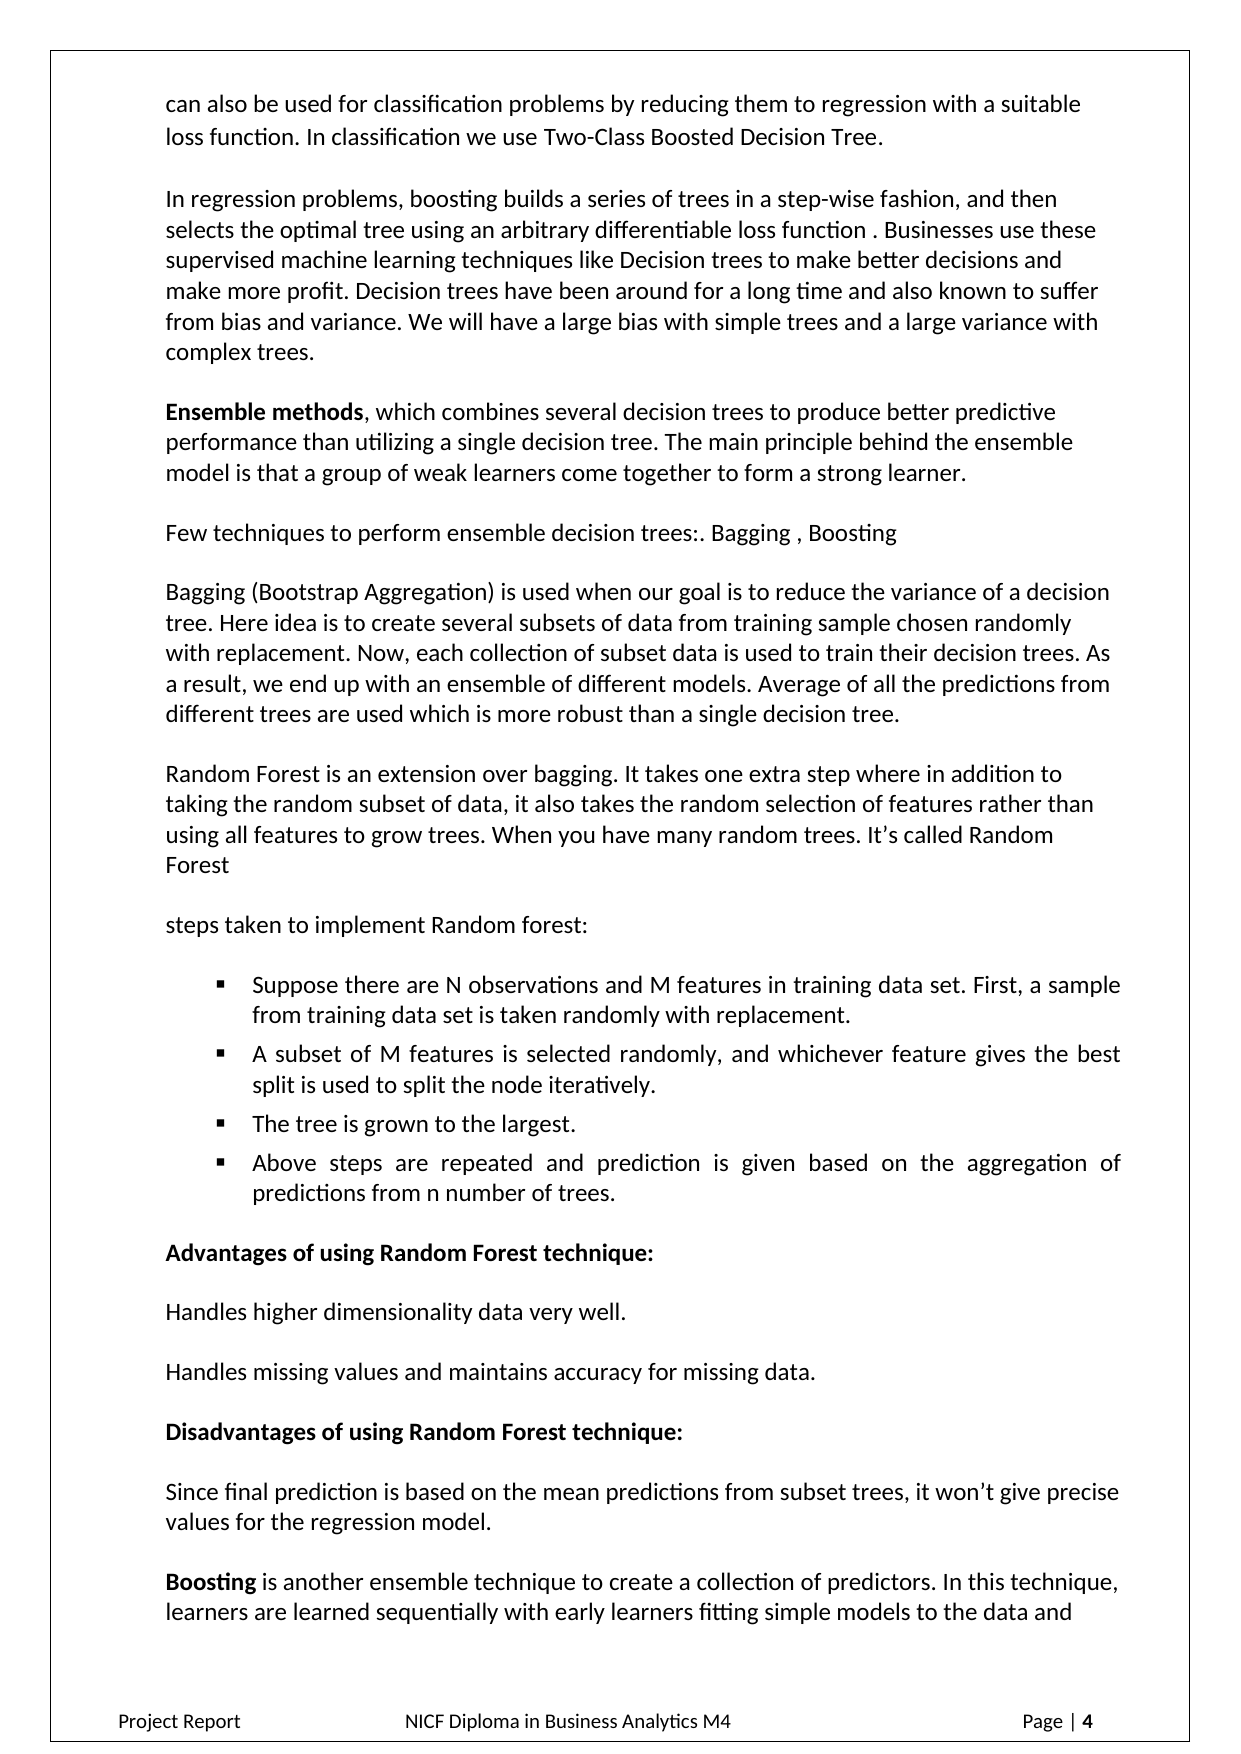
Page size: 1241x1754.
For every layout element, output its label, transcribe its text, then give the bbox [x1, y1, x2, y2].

list The tree is grown to the largest. [214, 1108, 1122, 1138]
text In regression problems, boosting builds a series of trees in a step-wise fashion, and then selects the optimal tree using an arbitrary differentiable loss function . Businesses use these supervised machine learning techniques like Decision trees to make better decisions and make more profit. Decision trees have been around for a long time and also known to suffer from bias and variance. We will have a large bias with simple trees and a large variance with complex trees. [165, 184, 1122, 367]
text Advantages of using Random Forest technique: [165, 1237, 1122, 1267]
text Ensemble methods, which combines several decision trees to produce better predictive performance than utilizing a single decision tree. The main principle behind the ensemble model is that a group of weak learners come together to form a strong learner. [165, 396, 1122, 487]
text Bagging (Bootstrap Aggregation) is used when our goal is to reduce the variance of a decision tree. Here idea is to create several subsets of data from training sample chosen randomly with replacement. Now, each collection of subset data is used to train their decision trees. As a result, we end up with an ensemble of different models. Average of all the predictions from different trees are used which is more robust than a single decision tree. [165, 576, 1122, 729]
text Random Forest is an extension over bagging. It takes one extra step where in addition to taking the random subset of data, it also takes the random selection of features rather than using all features to grow trees. When you have many random trees. It’s called Random Forest [165, 758, 1122, 880]
text Few techniques to perform ensemble decision trees:. Bagging , Boosting [165, 517, 1122, 547]
text Disadvantages of using Random Forest technique: [165, 1416, 1122, 1446]
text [165, 1566, 1122, 1627]
text Handles higher dimensionality data very well. [165, 1297, 1122, 1327]
list Suppose there are N observations and M features in training data set. First, a sample from training data set is taken randomly with replacement. [214, 969, 1122, 1030]
list A subset of M features is selected randomly, and whichever feature gives the best split is used to split the node iteratively. [214, 1038, 1122, 1099]
list Above steps are repeated and prediction is given based on the aggregation of predictions from n number of trees. [214, 1147, 1122, 1208]
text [165, 89, 1122, 152]
text Handles missing values and maintains accuracy for missing data. [165, 1356, 1122, 1387]
text steps taken to implement Random forest: [165, 909, 1075, 940]
text Since final prediction is based on the mean predictions from subset trees, it won’t give precise values for the regression model. [165, 1476, 1122, 1537]
